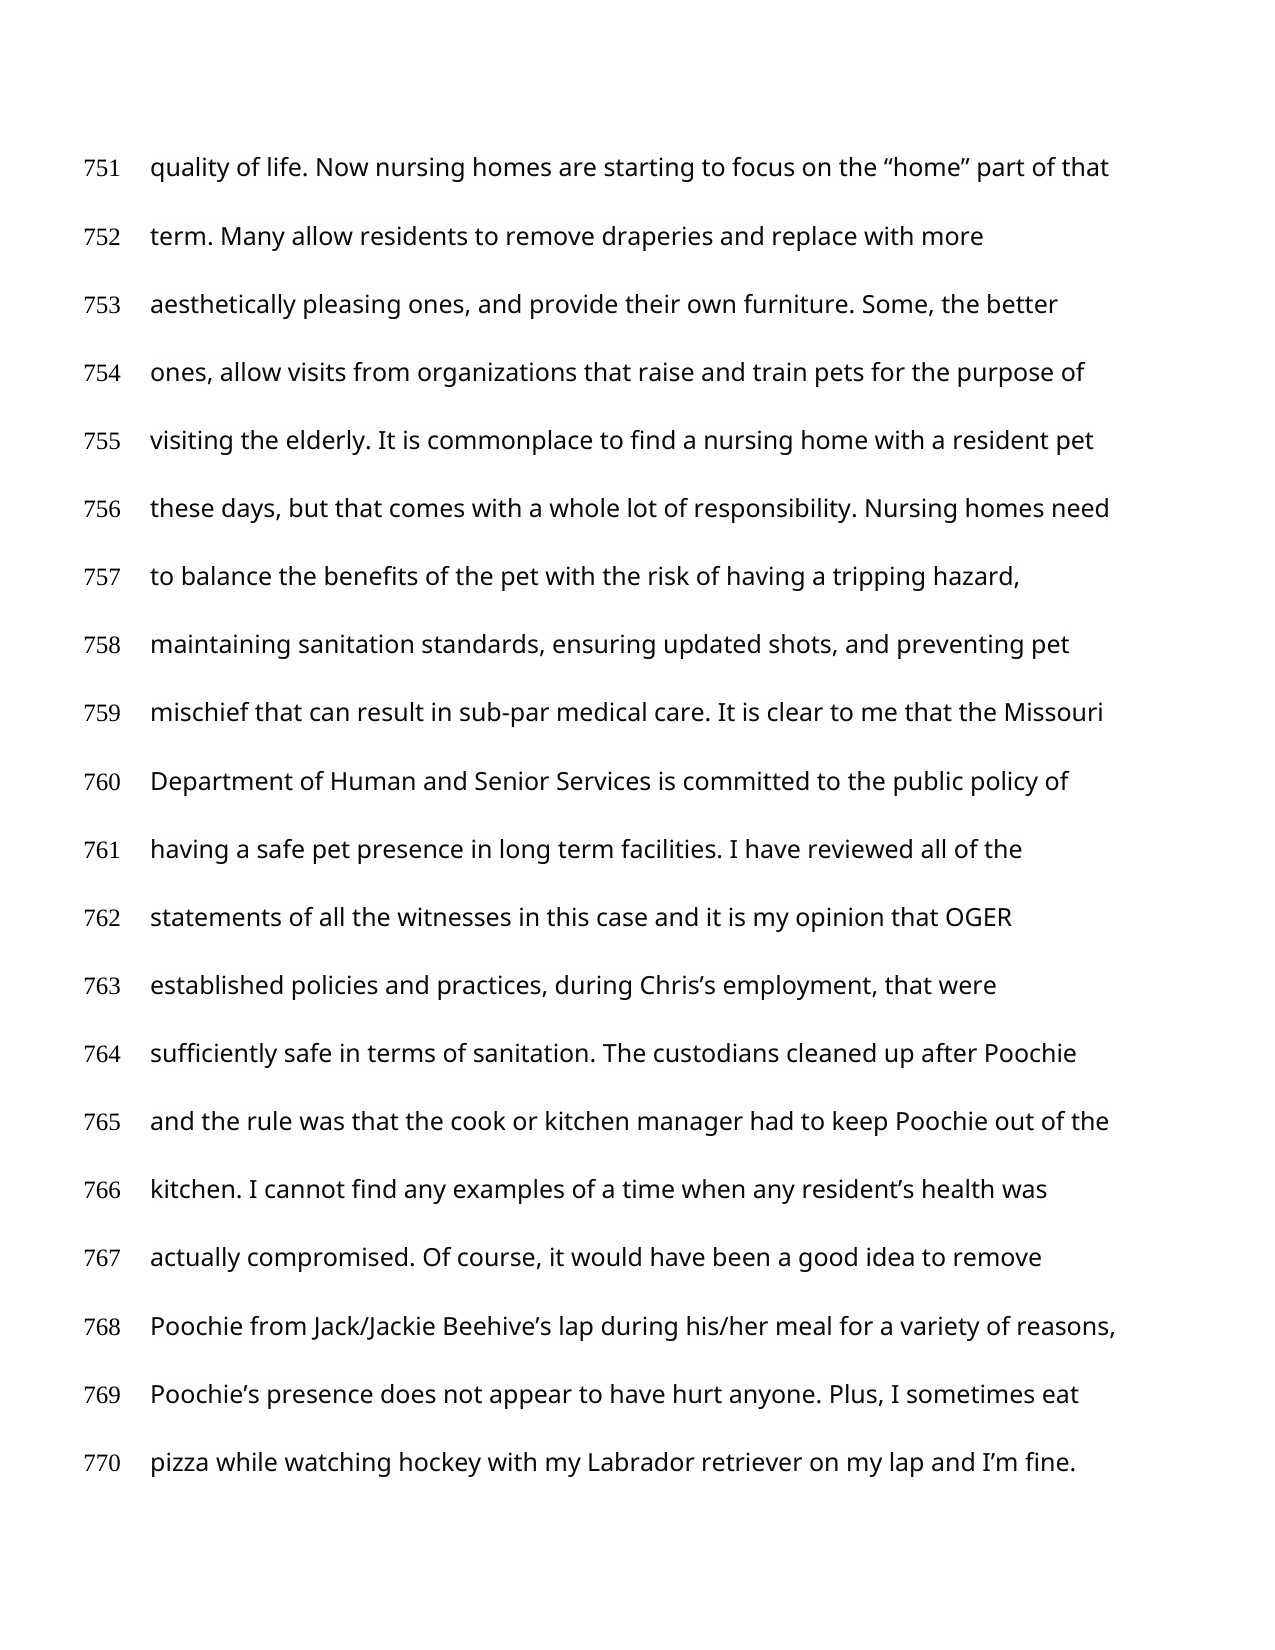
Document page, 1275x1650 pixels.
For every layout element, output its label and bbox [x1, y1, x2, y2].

text [150, 150, 1125, 1478]
